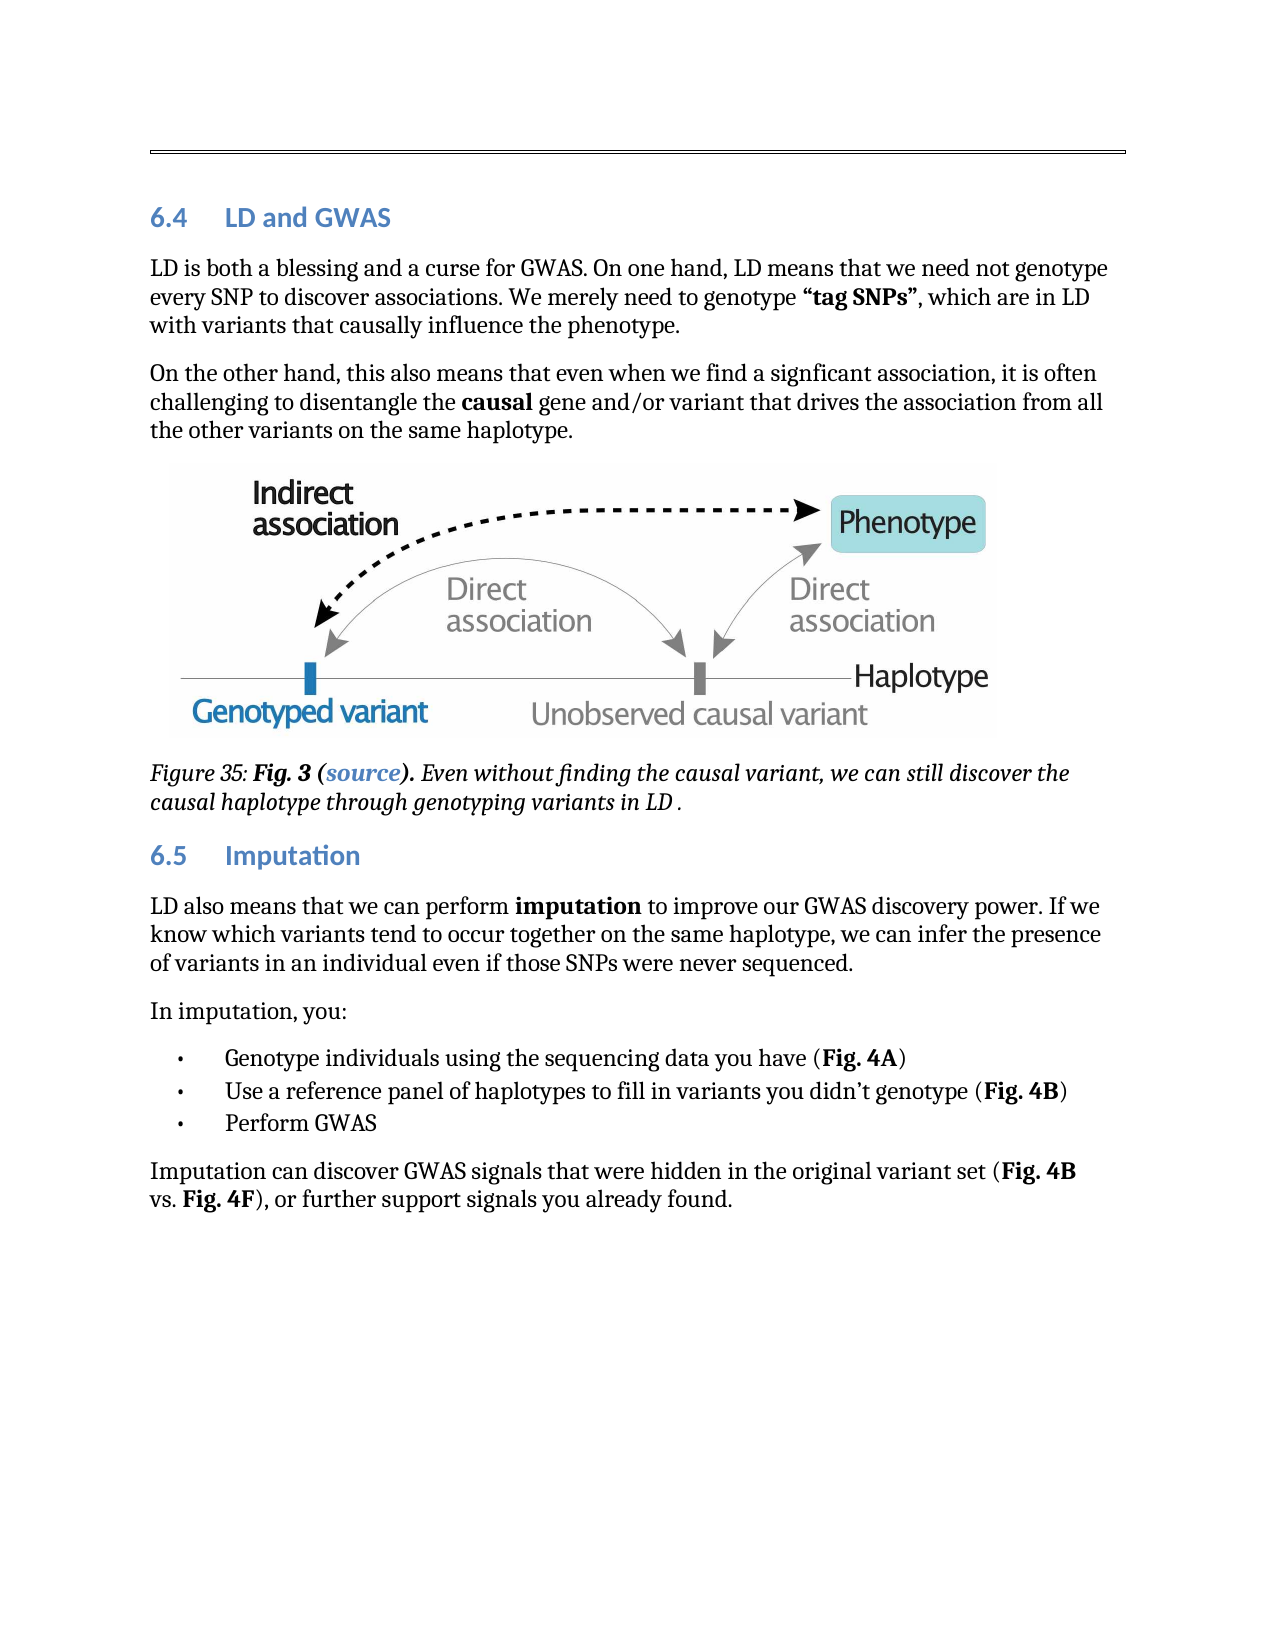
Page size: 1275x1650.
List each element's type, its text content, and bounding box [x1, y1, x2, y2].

text On the other hand, this also means that even when we find a signficant association, it is often challenging to disentangle the causal gene and/or variant that drives the association from all the other variants on the same haplotype. [150, 359, 1125, 445]
list Use a reference panel of haplotypes to fill in variants you didn’t genotype (Fig. 4B) [175, 1077, 1125, 1105]
text LD also means that we can perform imputation to improve our GWAS discovery power. If we know which variants tend to occur together on the same haplotype, we can infer the presence of variants in an individual even if those SNPs were never sequenced. [150, 892, 1125, 978]
list Perform GWAS [175, 1109, 1125, 1138]
text In imputation, you: [150, 997, 1125, 1025]
list Genotype individuals using the sequencing data you have (Fig. 4A) [175, 1044, 1125, 1073]
picture [168, 463, 998, 738]
subtitle 6.5 Imputation [150, 837, 1125, 873]
subtitle 6.4 LD and GWAS [150, 199, 1125, 235]
text LD is both a blessing and a curse for GWAS. On one hand, LD means that we need not genotype every SNP to discover associations. We merely need to genotype “tag SNPs”, which are in LD with variants that causally influence the phenotype. [150, 254, 1125, 340]
text Imputation can discover GWAS signals that were hidden in the original variant set (Fig. 4B vs. Fig. 4F), or further support signals you already found. [150, 1157, 1125, 1214]
